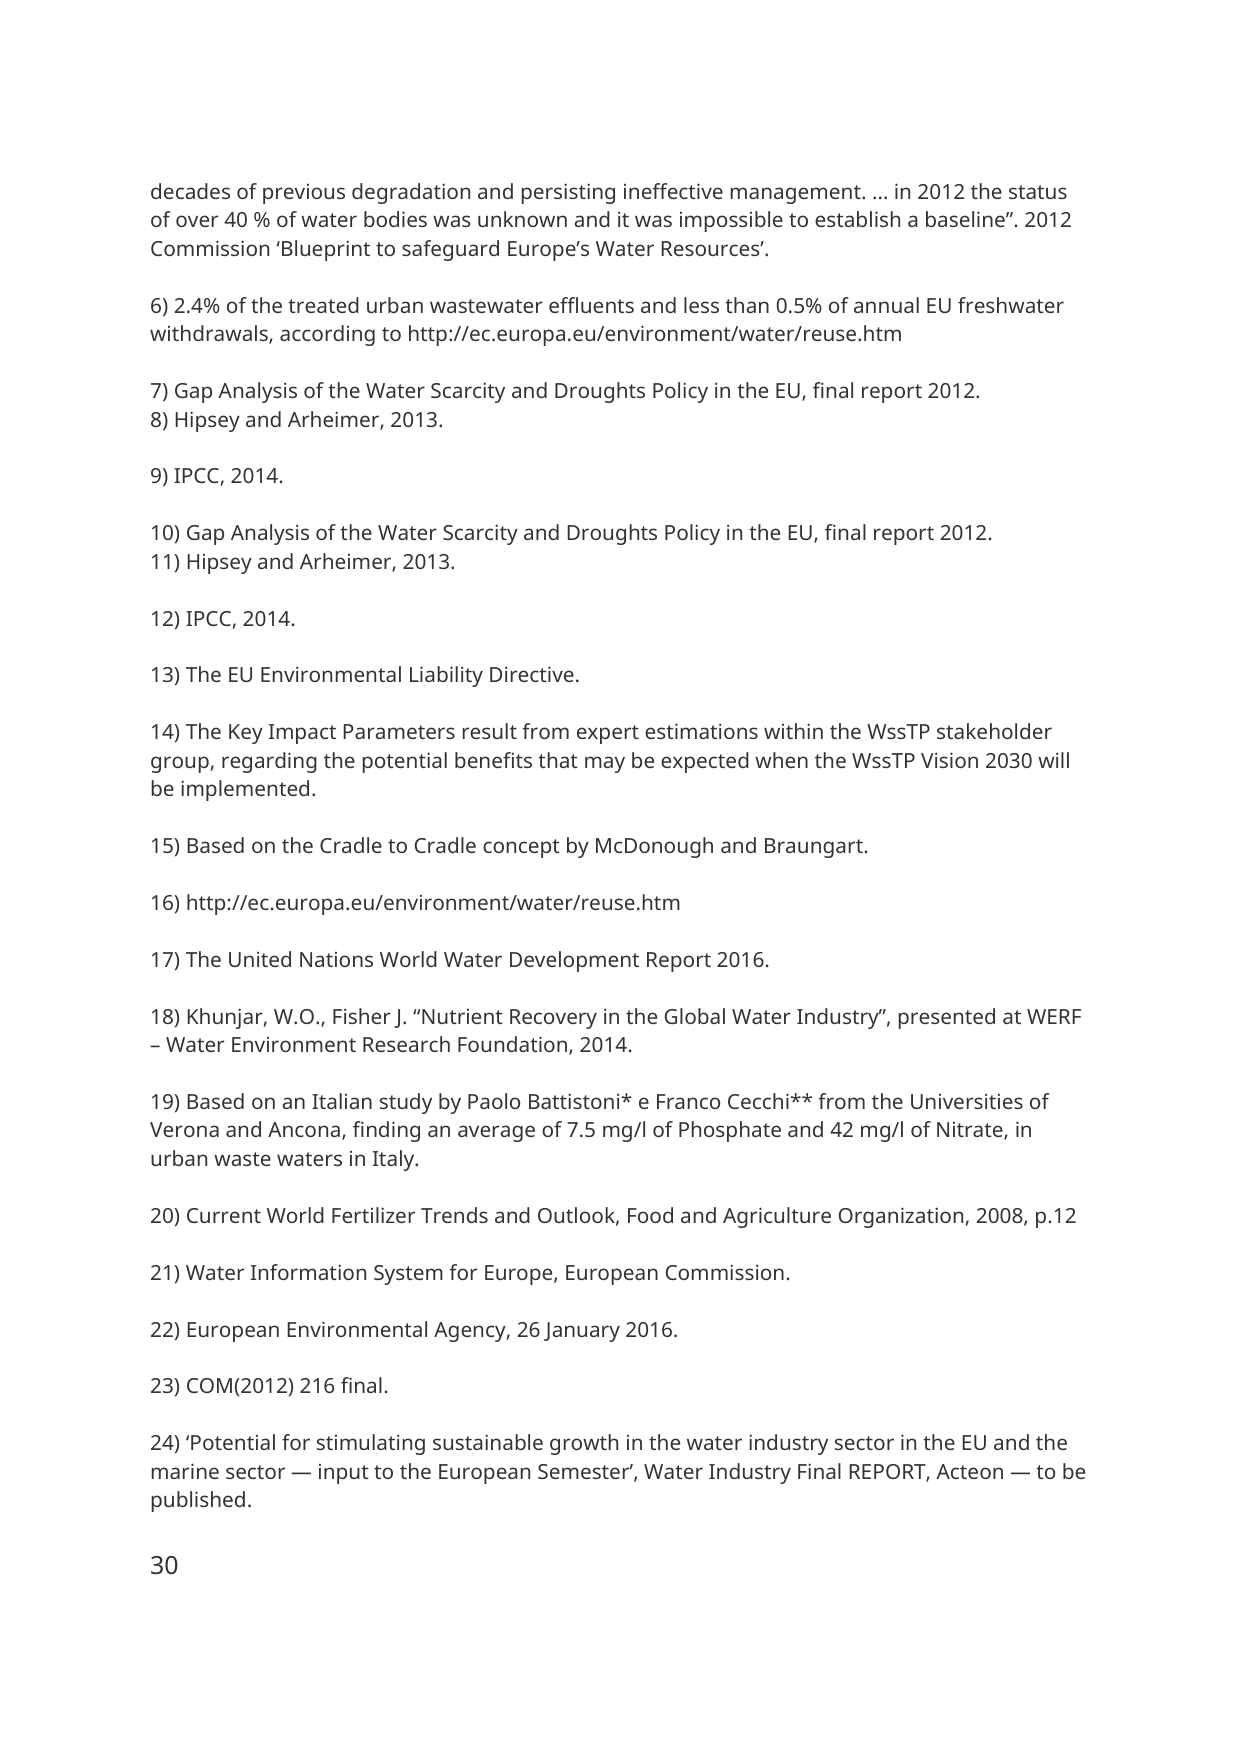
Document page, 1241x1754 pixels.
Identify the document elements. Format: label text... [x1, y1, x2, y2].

text 15) Based on the Cradle to Cradle concept by McDonough and Braungart. [150, 831, 1090, 860]
text 16) http://ec.europa.eu/environment/water/reuse.htm [150, 888, 1090, 917]
text 19) Based on an Italian study by Paolo Battistoni* e Franco Cecchi** from the Universities of Verona and Ancona, finding an average of 7.5 mg/l of Phosphate and 42 mg/l of Nitrate, in urban waste waters in Italy. [150, 1087, 1090, 1172]
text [150, 177, 1090, 262]
text 24) ‘Potential for stimulating sustainable growth in the water industry sector in the EU and the marine sector — input to the European Semester’, Water Industry Final REPORT, Acteon — to be published. [150, 1428, 1090, 1514]
text 18) Khunjar, W.O., Fisher J. “Nutrient Recovery in the Global Water Industry”, presented at WERF – Water Environment Research Foundation, 2014. [150, 1002, 1090, 1059]
text 14) The Key Impact Parameters result from expert estimations within the WssTP stakeholder group, regarding the potential benefits that may be expected when the WssTP Vision 2030 will be implemented. [150, 717, 1090, 803]
text 13) The EU Environmental Liability Directive. [150, 661, 1090, 689]
text 6) 2.4% of the treated urban wastewater effluents and less than 0.5% of annual EU freshwater withdrawals, according to http://ec.europa.eu/environment/water/reuse.htm [150, 291, 1090, 348]
text 17) The United Nations World Water Development Report 2016. [150, 945, 1090, 973]
text 23) COM(2012) 216 final. [150, 1372, 1090, 1400]
text 9) IPCC, 2014. [150, 462, 1090, 490]
text 30 [150, 1548, 1090, 1582]
text 7) Gap Analysis of the Water Scarcity and Droughts Policy in the EU, final report 2012. [150, 376, 1090, 405]
text 8) Hipsey and Arheimer, 2013. [150, 405, 1090, 433]
text 20) Current World Fertilizer Trends and Outlook, Food and Agriculture Organization, 2008, p.12 [150, 1201, 1090, 1229]
text 21) Water Information System for Europe, European Commission. [150, 1258, 1090, 1286]
text 12) IPCC, 2014. [150, 604, 1090, 632]
text 10) Gap Analysis of the Water Scarcity and Droughts Policy in the EU, final report 2012. [150, 518, 1090, 547]
text 22) European Environmental Agency, 26 January 2016. [150, 1315, 1090, 1343]
text 11) Hipsey and Arheimer, 2013. [150, 547, 1090, 575]
